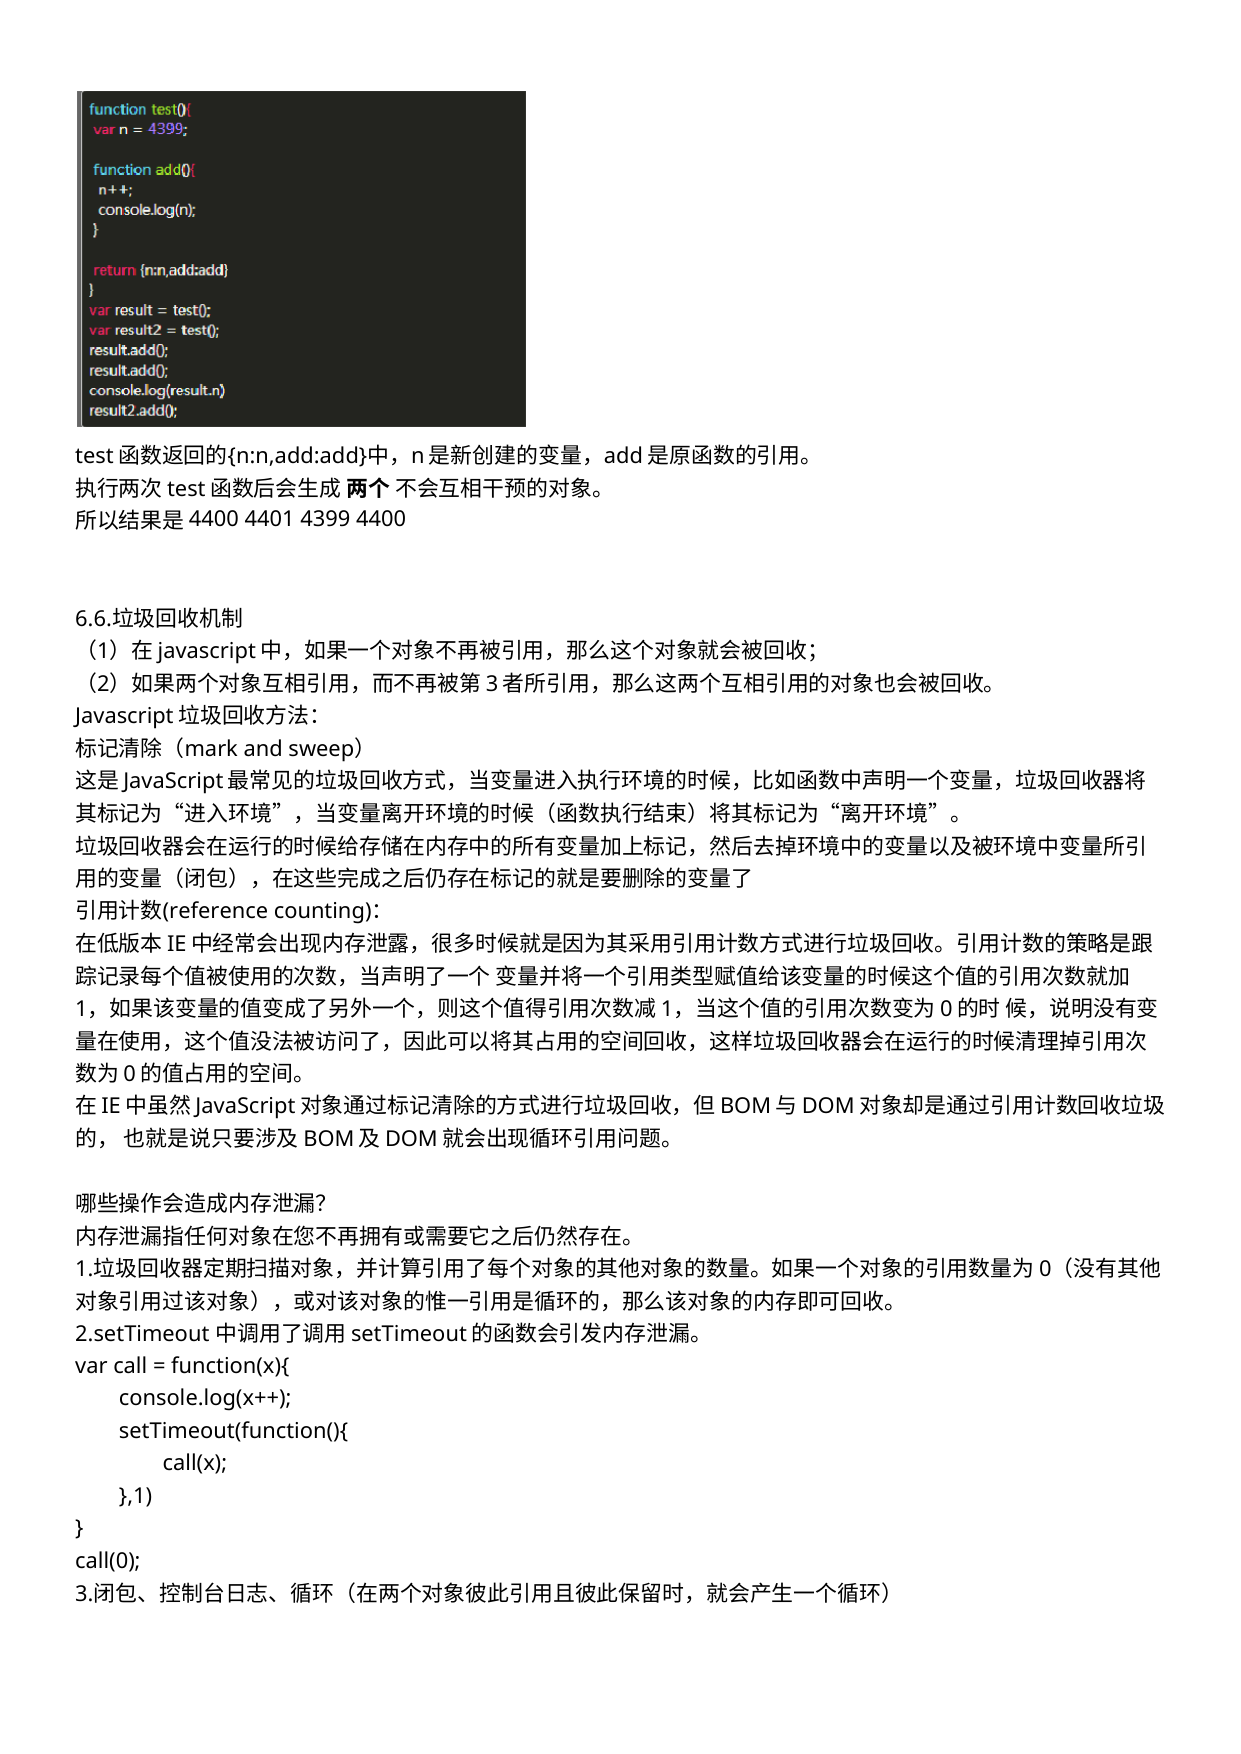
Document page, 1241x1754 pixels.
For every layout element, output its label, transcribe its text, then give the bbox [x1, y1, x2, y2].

text 所以结果是4400 4401 4399 4400 [75, 503, 1165, 536]
text 在IE中虽然JavaScript对象通过标记清除的方式进行垃圾回收，但BOM与DOM对象却是通过引用计数回收垃圾的， 也就是说只要涉及BOM及DOM就会出现循环引用问题。 [75, 1088, 1165, 1153]
text Javascript垃圾回收方法： [75, 698, 1165, 731]
text 1.垃圾回收器定期扫描对象，并计算引用了每个对象的其他对象的数量。如果一个对象的引用数量为 0（没有其他对象引用过该对象），或对该对象的惟一引用是循环的，那么该对象的内存即可回收。 [75, 1251, 1165, 1316]
text var call = function(x){ [75, 1348, 1165, 1381]
text 垃圾回收器会在运行的时候给存储在内存中的所有变量加上标记，然后去掉环境中的变量以及被环境中变量所引用的变量（闭包），在这些完成之后仍存在标记的就是要删除的变量了 [75, 828, 1165, 893]
text call(x); [119, 1446, 1165, 1478]
text 6.6.垃圾回收机制 [75, 601, 1165, 633]
text （1）在javascript中，如果一个对象不再被引用，那么这个对象就会被回收； （2）如果两个对象互相引用，而不再被第3者所引用，那么这两个互相引用的对象也会被回收。 [75, 633, 1165, 698]
text },1) [119, 1478, 1165, 1511]
text console.log(x++); [75, 1381, 1165, 1413]
text 在低版本IE中经常会出现内存泄露，很多时候就是因为其采用引用计数方式进行垃圾回收。引用计数的策略是跟踪记录每个值被使用的次数，当声明了一个 变量并将一个引用类型赋值给该变量的时候这个值的引用次数就加1，如果该变量的值变成了另外一个，则这个值得引用次数减1，当这个值的引用次数变为0的时 候，说明没有变量在使用，这个值没法被访问了，因此可以将其占用的空间回收，这样垃圾回收器会在运行的时候清理掉引用次数为0的值占用的空间。 [75, 926, 1165, 1088]
text 哪些操作会造成内存泄漏？ [75, 1186, 1165, 1218]
text 内存泄漏指任何对象在您不再拥有或需要它之后仍然存在。 [75, 1218, 1165, 1251]
text setTimeout(function(){ [75, 1413, 1165, 1446]
text 引用计数(reference counting)： [75, 893, 1165, 926]
text 3.闭包、控制台日志、循环（在两个对象彼此引用且彼此保留时，就会产生一个循环） [75, 1576, 1165, 1608]
text 标记清除（mark and sweep） [75, 731, 1165, 763]
text test函数返回的{n:n,add:add}中，n是新创建的变量，add是原函数的引用。 执行两次test函数后会生成 两个 不会互相干预的对象。 [75, 438, 1165, 503]
text 2.setTimeout 中调用了调用setTimeout的函数会引发内存泄漏。 [75, 1316, 1165, 1348]
text } [75, 1511, 1165, 1543]
text call(0); [75, 1543, 1165, 1576]
picture [75, 90, 528, 429]
text 这是JavaScript最常见的垃圾回收方式，当变量进入执行环境的时候，比如函数中声明一个变量，垃圾回收器将其标记为“进入环境”，当变量离开环境的时候（函数执行结束）将其标记为“离开环境”。 [75, 763, 1165, 828]
